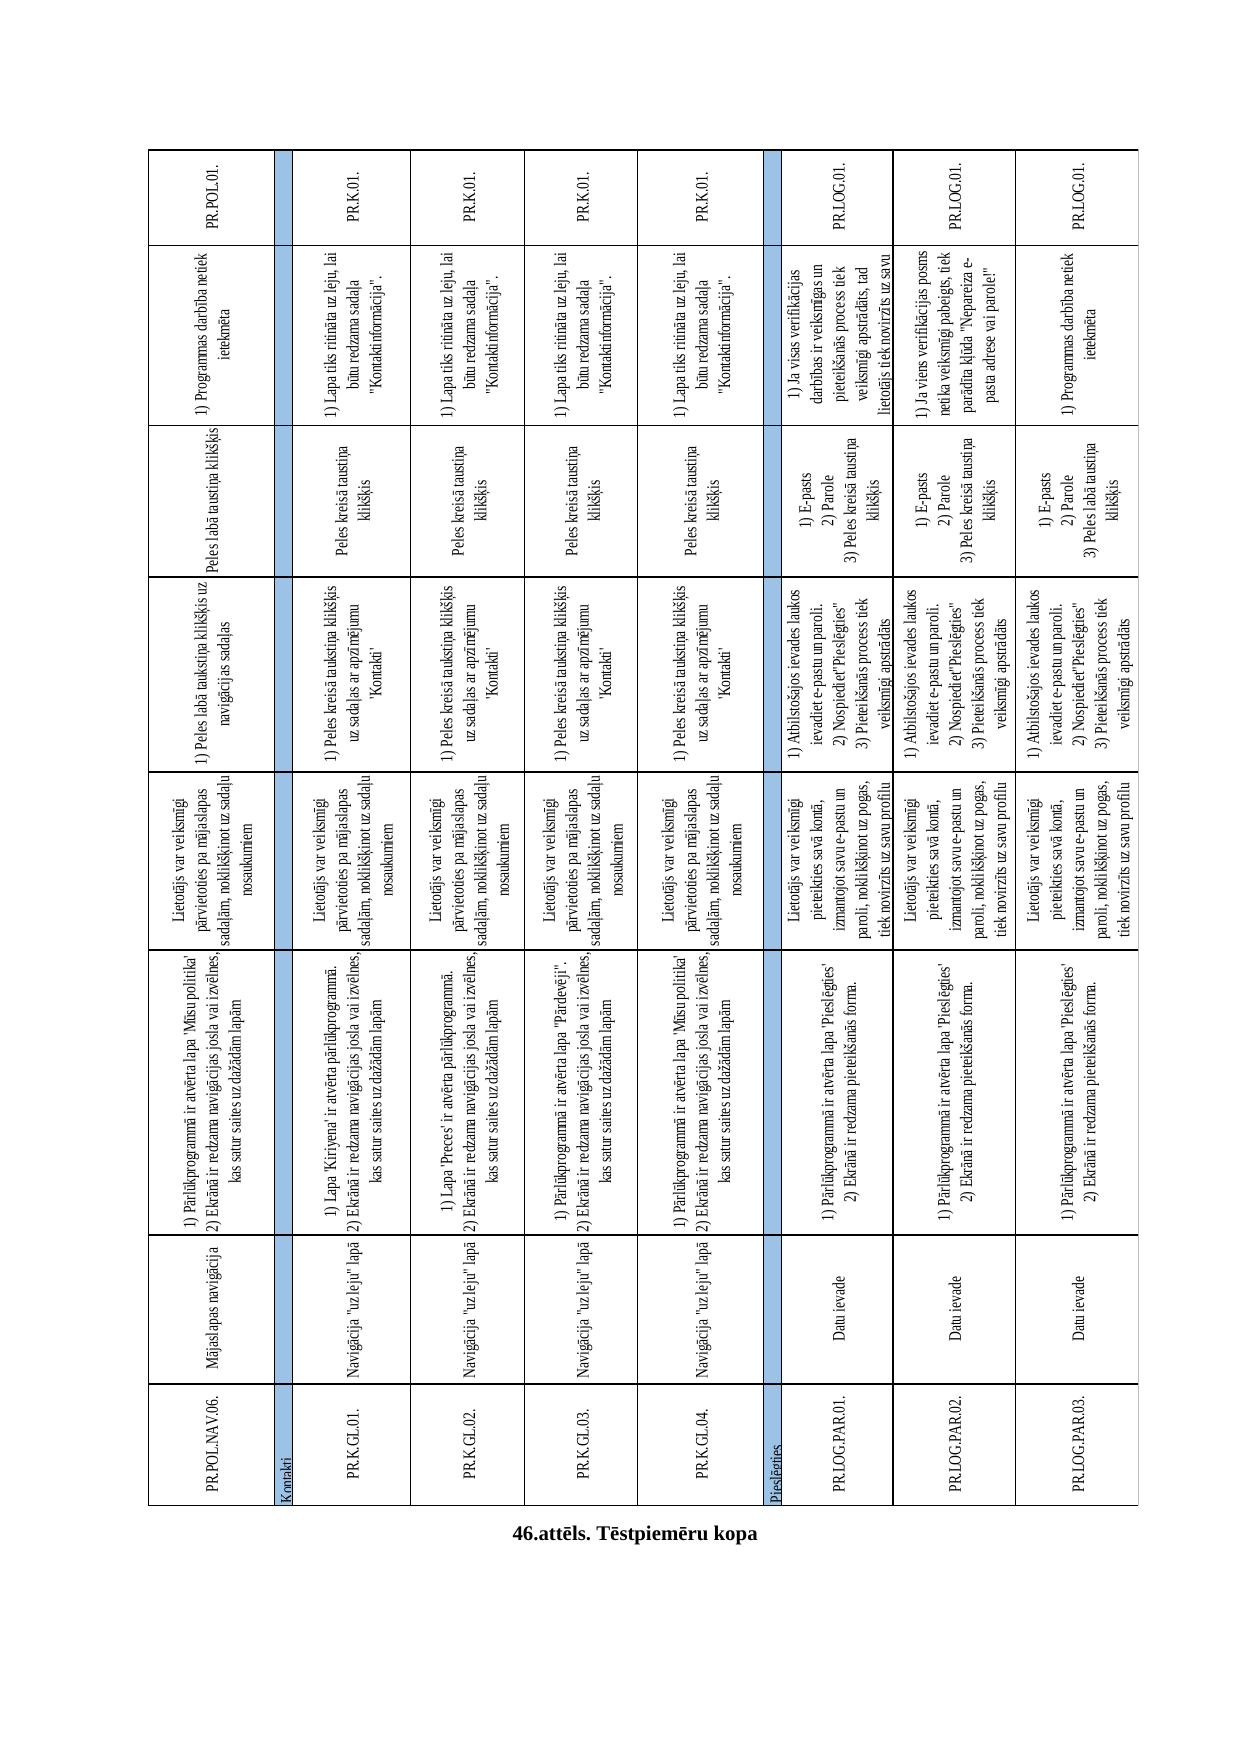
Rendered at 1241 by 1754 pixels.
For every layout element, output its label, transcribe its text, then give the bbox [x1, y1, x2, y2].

text 46.attēls. Tēstpiemēru kopa [148, 1521, 1122, 1545]
